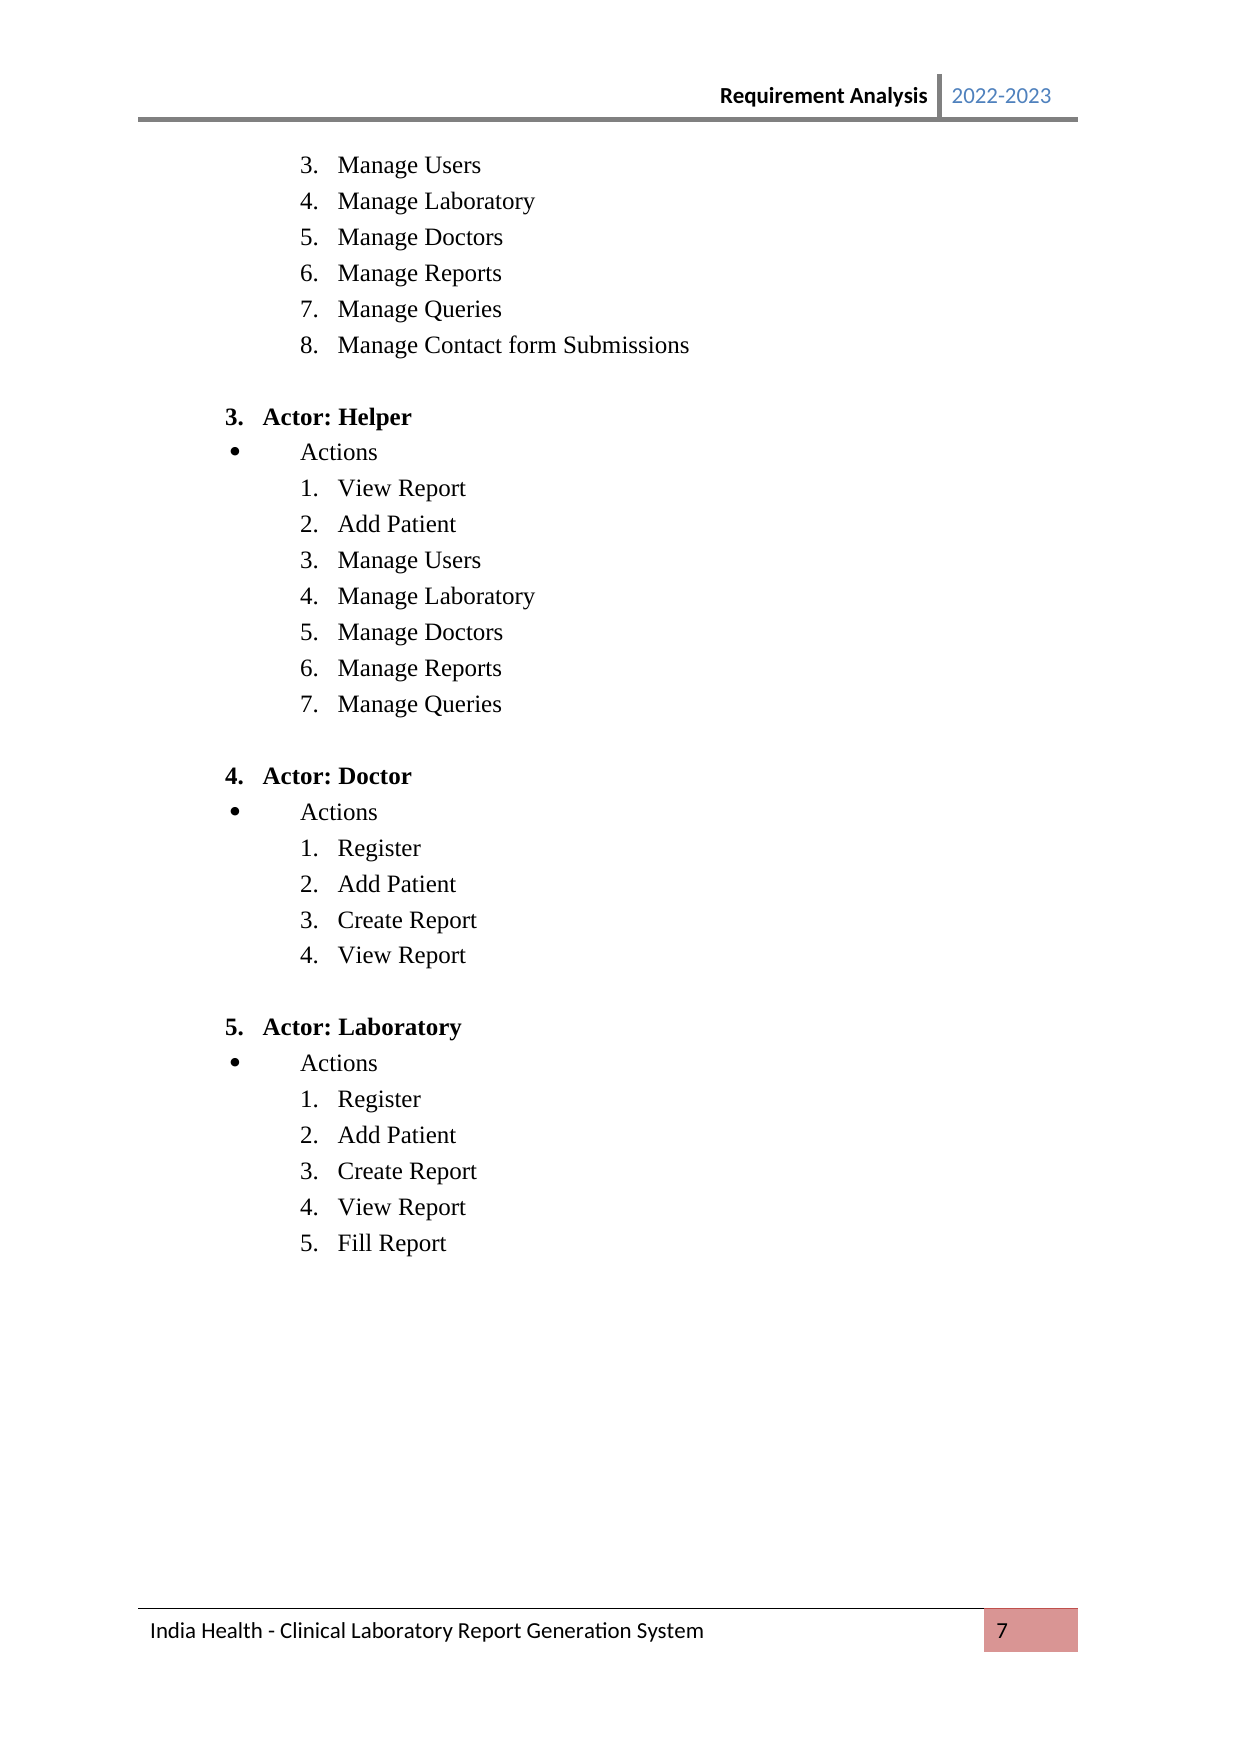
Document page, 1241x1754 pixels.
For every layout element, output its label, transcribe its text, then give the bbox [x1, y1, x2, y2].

list View Report [300, 941, 1090, 969]
list Manage Reports [300, 258, 1090, 287]
list Register [300, 1084, 1090, 1113]
list Actor: Doctor [225, 761, 1090, 790]
list Actor: Laboratory [225, 1012, 1090, 1041]
list Actions [225, 1048, 1090, 1077]
list Manage Queries [300, 689, 1090, 718]
list Manage Users [300, 150, 1090, 179]
list Actor: Helper [225, 402, 1090, 430]
list Create Report [300, 1156, 1090, 1185]
list Manage Doctors [300, 617, 1090, 646]
list Register [300, 833, 1090, 862]
list Manage Laboratory [300, 186, 1090, 215]
list Manage Contact form Submissions [300, 330, 1090, 358]
list Actions [225, 437, 1090, 466]
list Add Patient [300, 509, 1090, 538]
list Manage Users [300, 545, 1090, 574]
list Actions [225, 797, 1090, 826]
list Fill Report [300, 1228, 1090, 1257]
list Add Patient [300, 1120, 1090, 1149]
list View Report [300, 473, 1090, 502]
list View Report [300, 1192, 1090, 1221]
list Manage Reports [300, 653, 1090, 682]
list Manage Doctors [300, 222, 1090, 251]
list Add Patient [300, 869, 1090, 897]
list Create Report [300, 905, 1090, 933]
list Manage Laboratory [300, 581, 1090, 610]
list Manage Queries [300, 294, 1090, 322]
